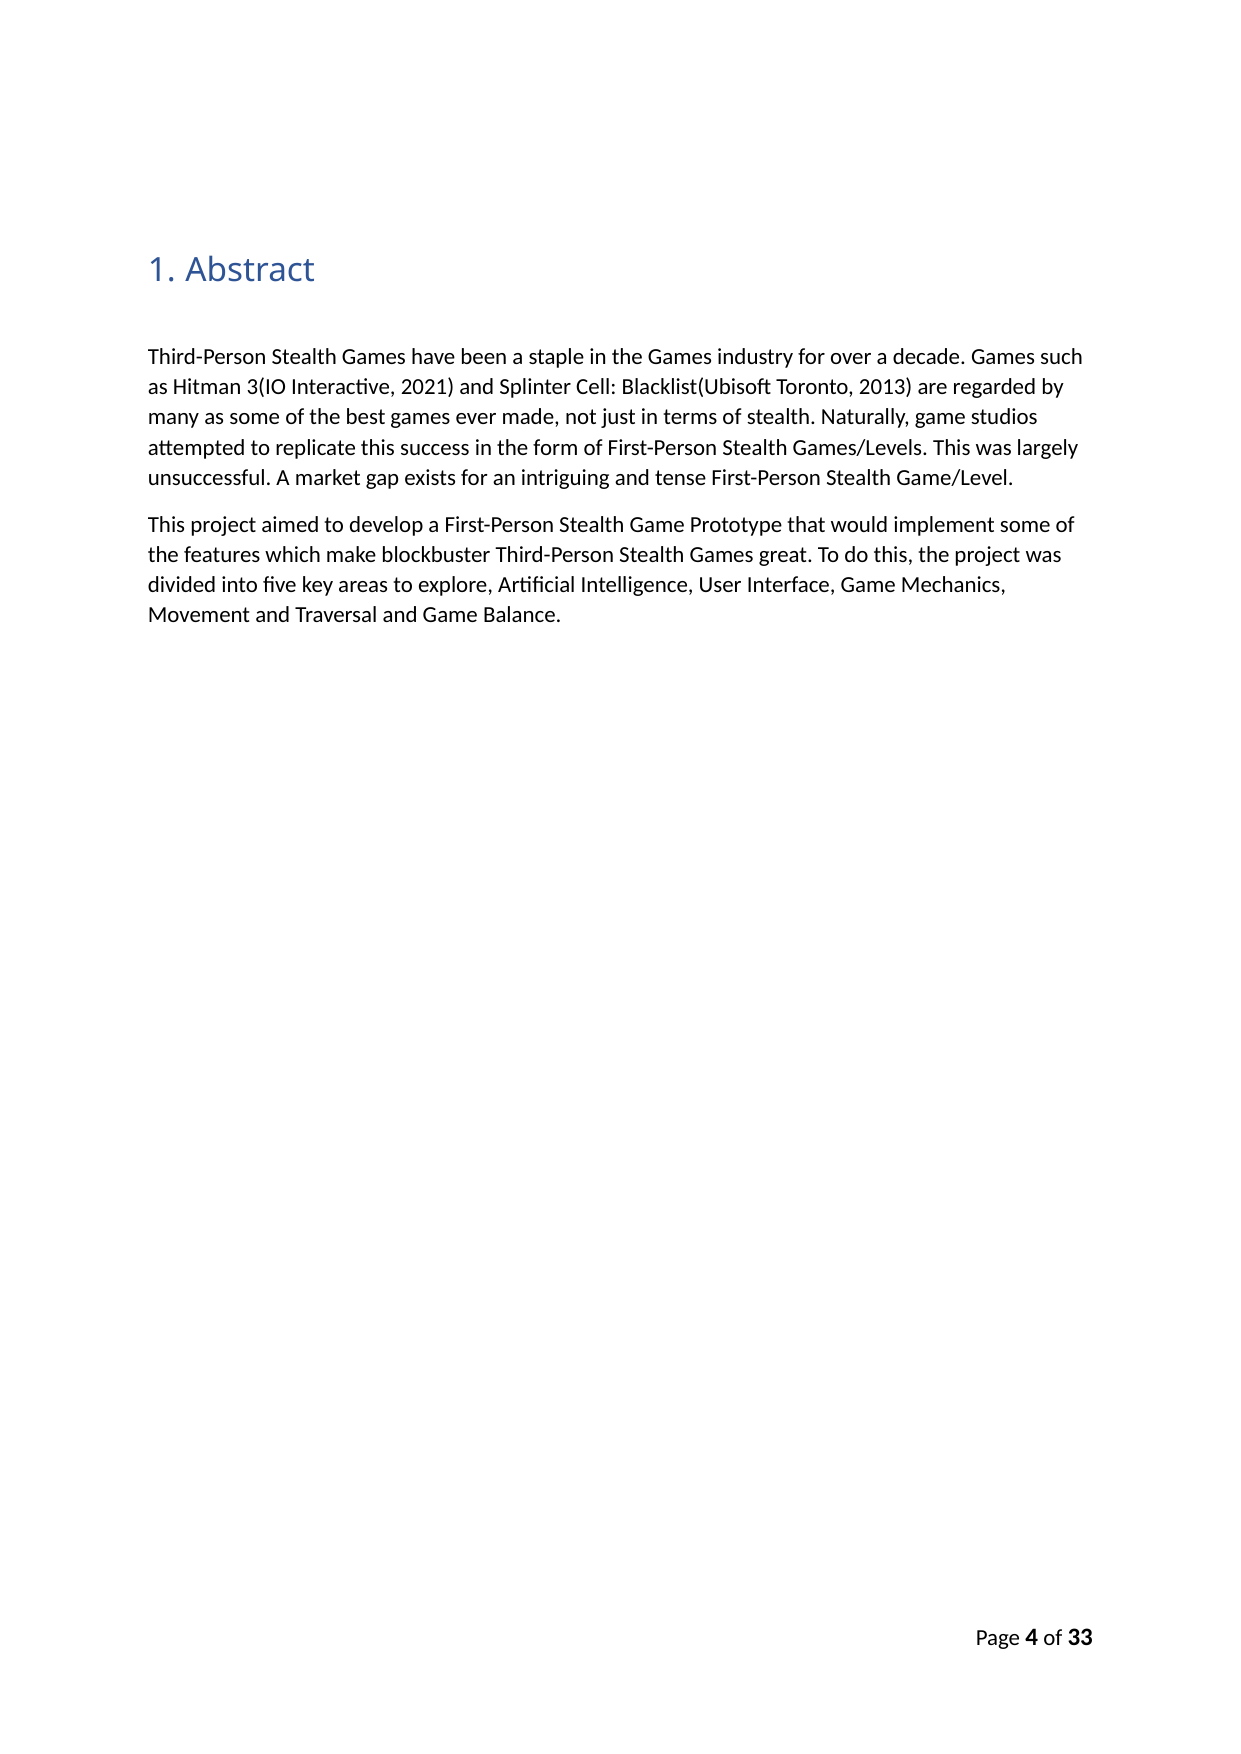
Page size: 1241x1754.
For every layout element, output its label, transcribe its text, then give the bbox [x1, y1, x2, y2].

text Third-Person Stealth Games have been a staple in the Games industry for over a decade. Games such as Hitman 3(IO Interactive, 2021) and Splinter Cell: Blacklist(Ubisoft Toronto, 2013) are regarded by many as some of the best games ever made, not just in terms of stealth. Naturally, game studios attempted to replicate this success in the form of First-Person Stealth Games/Levels. This was largely unsuccessful. A market gap exists for an intriguing and tense First-Person Stealth Game/Level. [148, 342, 1092, 491]
subtitle Abstract [148, 246, 1092, 292]
text This project aimed to develop a First-Person Stealth Game Prototype that would implement some of the features which make blockbuster Third-Person Stealth Games great. To do this, the project was divided into five key areas to explore, Artificial Intelligence, User Interface, Game Mechanics, Movement and Traversal and Game Balance. [148, 510, 1092, 628]
